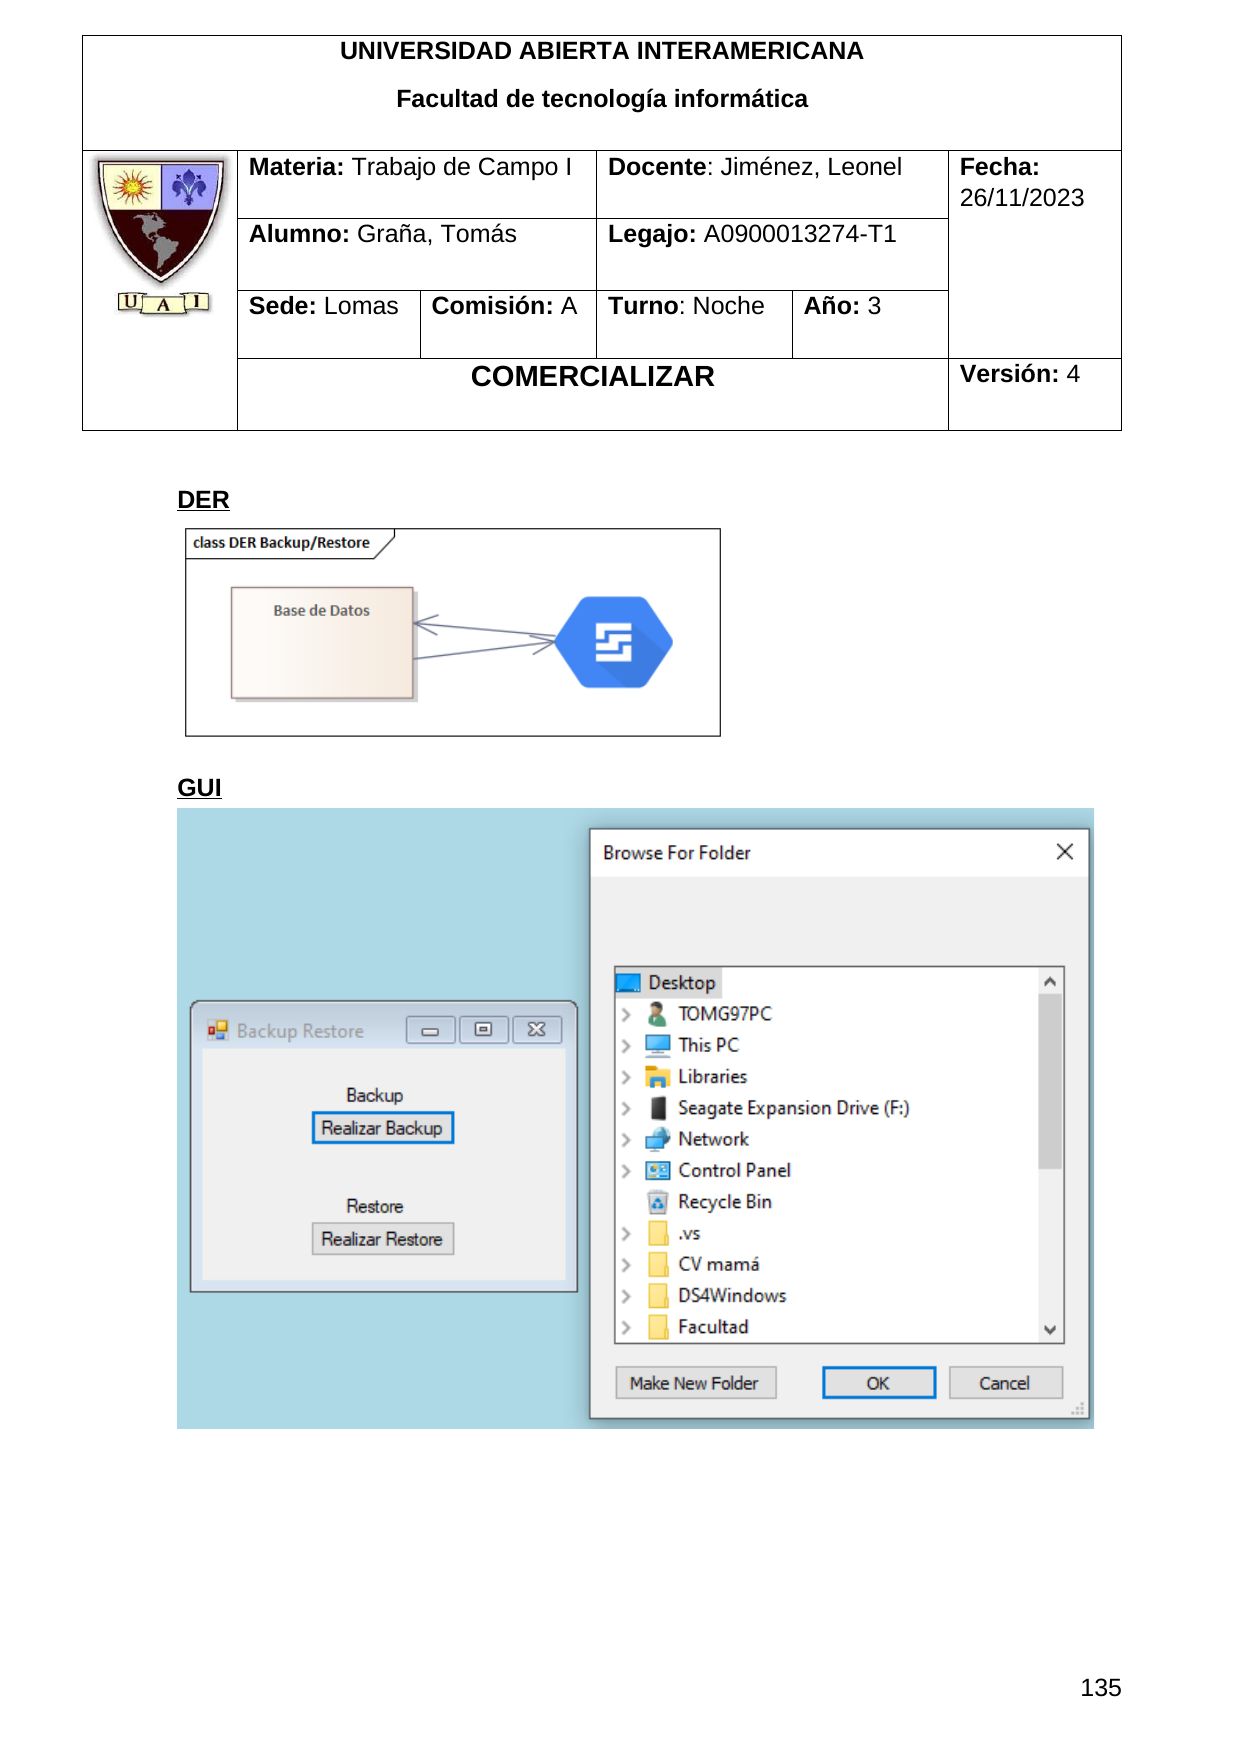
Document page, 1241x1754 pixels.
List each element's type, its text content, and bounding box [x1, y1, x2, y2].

subtitle DER [177, 485, 1122, 513]
subtitle GUI [177, 773, 1122, 802]
picture [177, 808, 1095, 1429]
picture [87, 151, 234, 320]
picture [177, 520, 729, 746]
